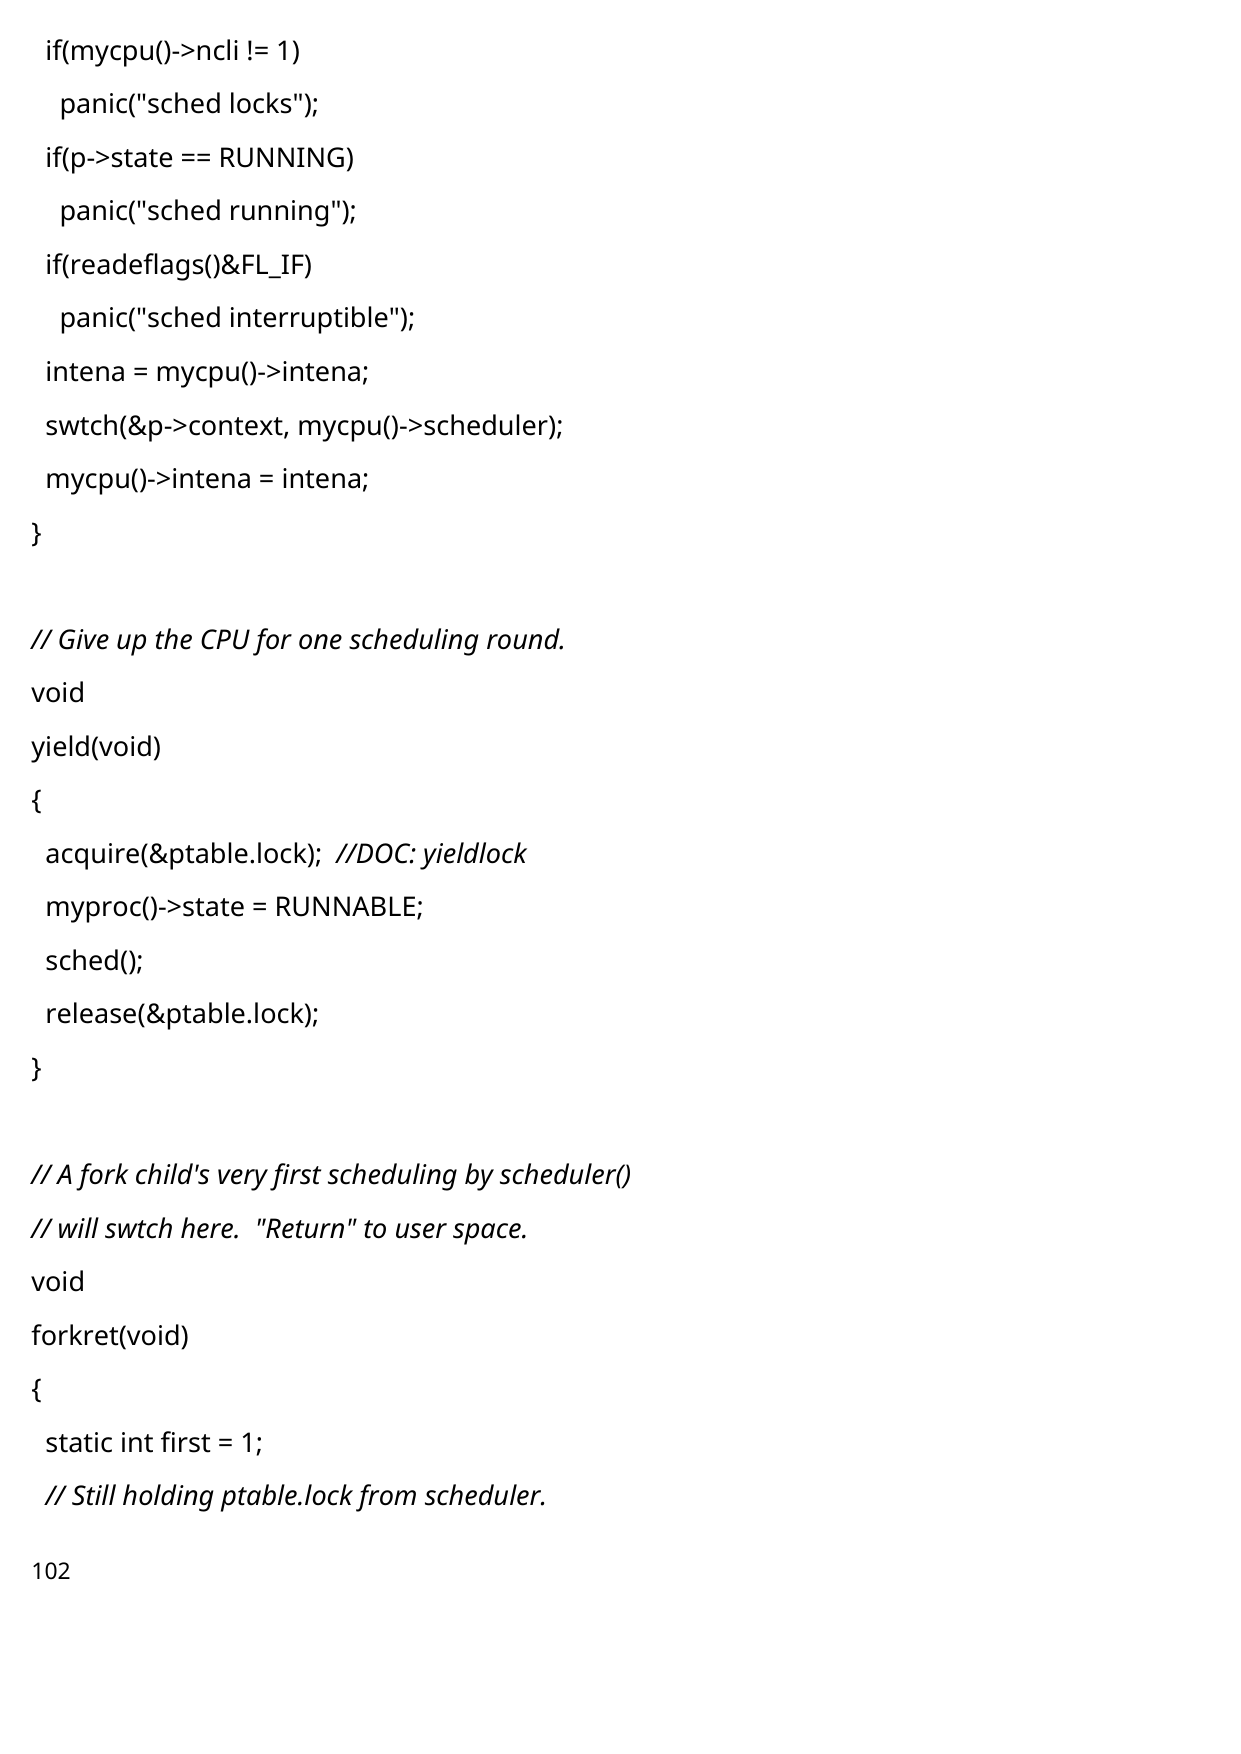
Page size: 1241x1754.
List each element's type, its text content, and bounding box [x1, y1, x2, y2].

text if(mycpu()->ncli != 1) [31, 31, 1209, 68]
text if(readeflags()&FL_IF) [31, 245, 1209, 282]
text { [31, 781, 1209, 818]
text yield(void) [31, 727, 1209, 764]
text void [31, 674, 1209, 711]
text panic("sched running"); [31, 192, 1209, 229]
text // Still holding ptable.lock from scheduler. [31, 1477, 1209, 1514]
text sched(); [31, 941, 1209, 978]
text panic("sched locks"); [31, 85, 1209, 122]
text void [31, 1263, 1209, 1299]
text } [31, 1048, 1209, 1085]
text intena = mycpu()->intena; [31, 352, 1209, 389]
text mycpu()->intena = intena; [31, 459, 1209, 496]
text } [31, 513, 1209, 550]
text panic("sched interruptible"); [31, 299, 1209, 336]
text // Give up the CPU for one scheduling round. [31, 620, 1209, 657]
text static int first = 1; [31, 1423, 1209, 1460]
text { [31, 1370, 1209, 1407]
text forkret(void) [31, 1316, 1209, 1353]
text swtch(&p->context, mycpu()->scheduler); [31, 406, 1209, 443]
text acquire(&ptable.lock); //DOC: yieldlock [31, 834, 1209, 871]
text // A fork child's very first scheduling by scheduler() [31, 1156, 1209, 1192]
text // will swtch here. "Return" to user space. [31, 1209, 1209, 1246]
text myproc()->state = RUNNABLE; [31, 888, 1209, 925]
text if(p->state == RUNNING) [31, 138, 1209, 175]
text release(&ptable.lock); [31, 995, 1209, 1032]
